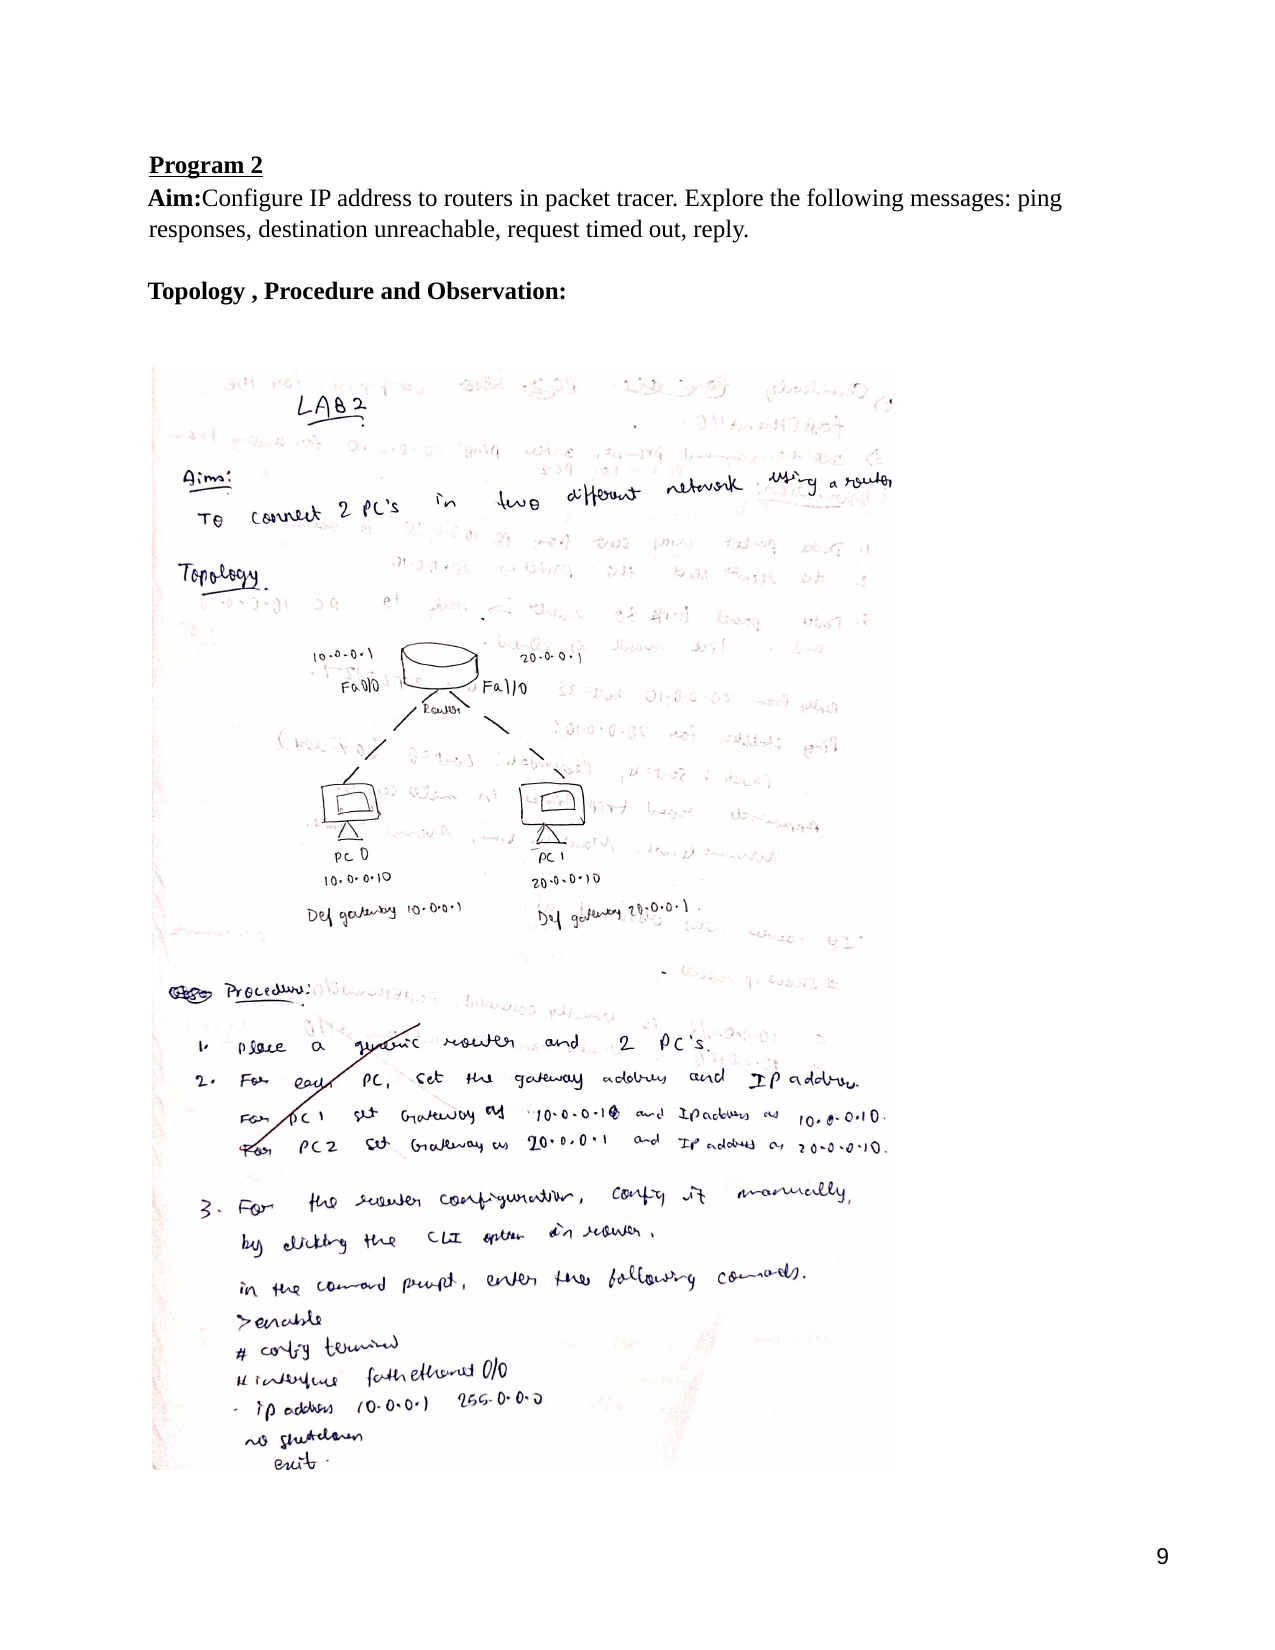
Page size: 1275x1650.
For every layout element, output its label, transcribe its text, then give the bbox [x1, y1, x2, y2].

picture [152, 367, 893, 1470]
text Topology , Procedure and Observation: [147, 276, 1168, 304]
subtitle Program 2 [149, 151, 1168, 179]
text Aim:Configure IP address to routers in packet tracer. Explore the following messages: ping responses, destination unreachable, request timed out, reply. [147, 183, 1168, 243]
